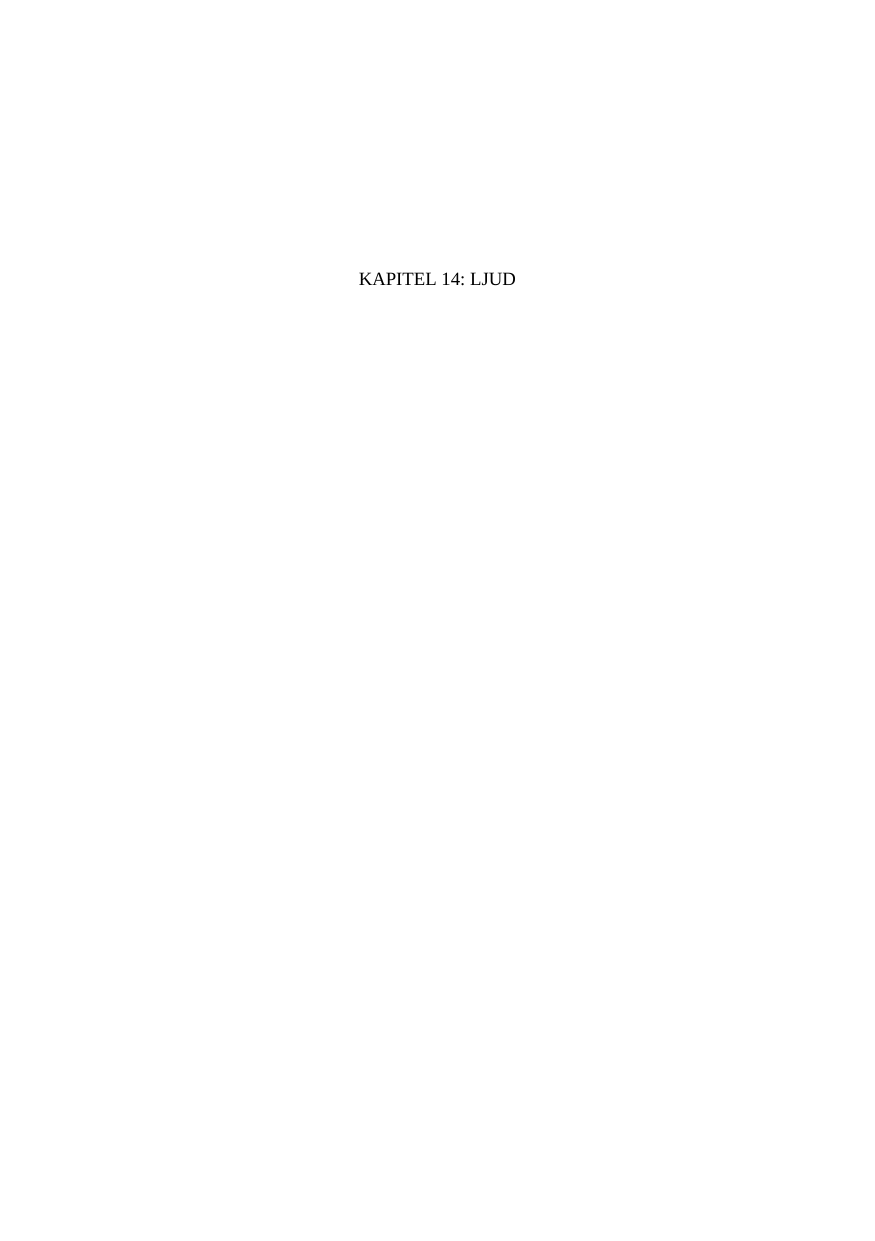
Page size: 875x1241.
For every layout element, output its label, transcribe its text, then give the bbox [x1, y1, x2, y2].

text KAPITEL 14: LJUD [148, 267, 726, 289]
